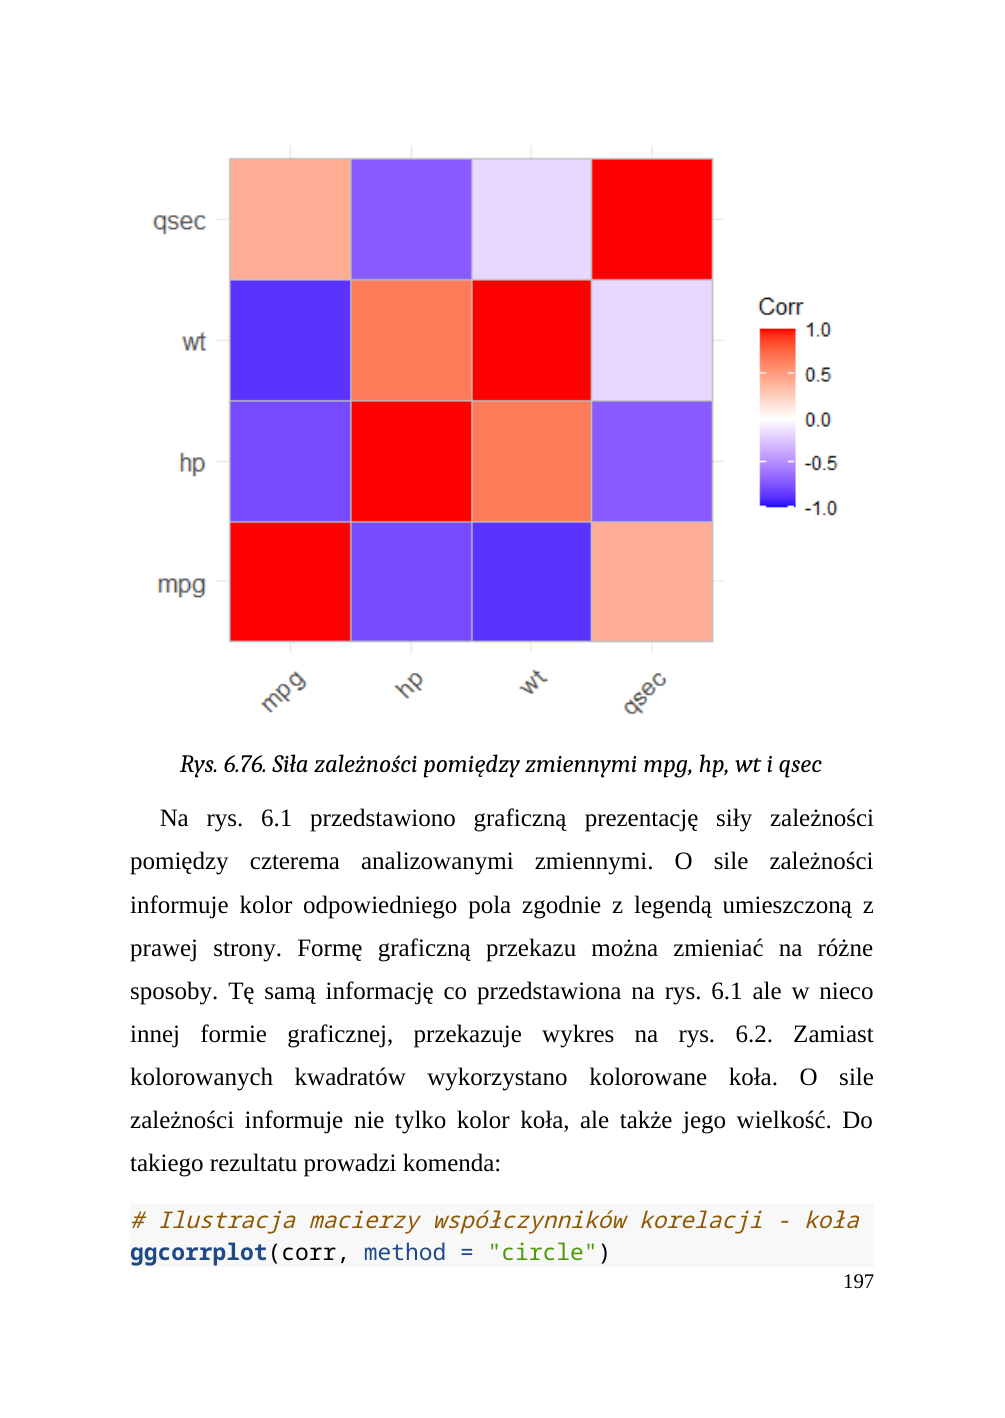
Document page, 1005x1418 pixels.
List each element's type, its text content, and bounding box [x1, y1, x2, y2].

picture [130, 135, 875, 731]
text Na rys. 6.1 przedstawiono graficzną prezentację siły zależności pomiędzy czterema analizowanymi zmiennymi. O sile zależności informuje kolor odpowiedniego pola zgodnie z legendą umieszczoną z prawej strony. Formę graficzną przekazu można zmieniać na różne sposoby. Tę samą informację co przedstawiona na rys. 6.1 ale w nieco innej formie graficznej, przekazuje wykres na rys. 6.2. Zamiast kolorowanych kwadratów wykorzystano kolorowane koła. O sile zależności informuje nie tylko kolor koła, ale także jego wielkość. Do takiego rezultatu prowadzi komenda: [130, 803, 874, 1177]
text # Ilustracja macierzy współczynników korelacji - koła ggcorrplot(corr, method = "circle") [611, 1204, 874, 1267]
